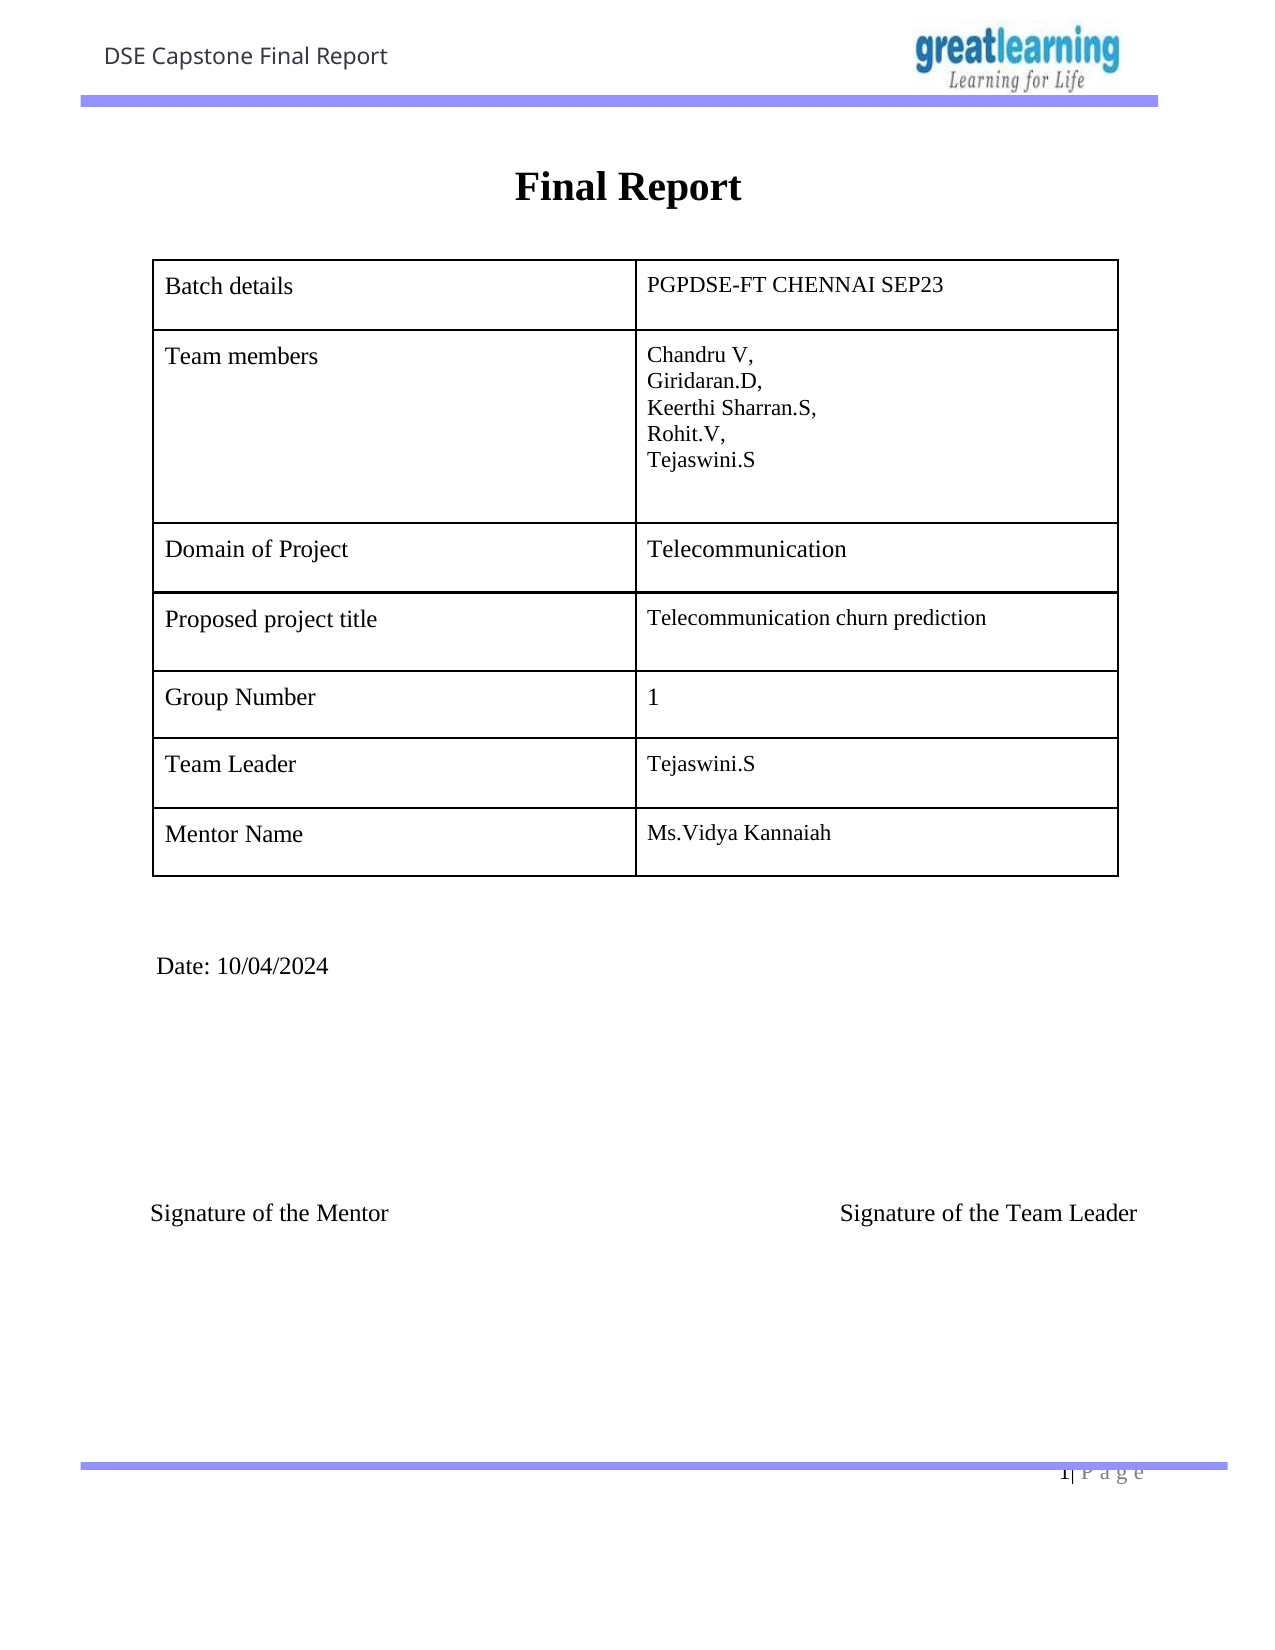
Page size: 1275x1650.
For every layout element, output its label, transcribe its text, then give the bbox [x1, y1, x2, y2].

table_cell 1 [637, 672, 1117, 737]
table_header Batch details [154, 261, 635, 328]
table_cell Chandru V, Giridaran.D, Keerthi Sharran.S, Rohit.V, Tejaswini.S [637, 331, 1117, 522]
table_header PGPDSE-FT CHENNAI SEP23 [637, 261, 1117, 328]
subtitle Final Report [139, 161, 1136, 209]
table_cell Telecommunication churn prediction [637, 594, 1117, 669]
table_cell Ms.Vidya Kannaiah [637, 809, 1117, 874]
table_cell Group Number [154, 672, 635, 737]
table_cell Tejaswini.S [637, 739, 1117, 807]
text Date: 10/04/2024 [156, 951, 1150, 979]
table_cell Team members [154, 331, 635, 522]
text Signature of the Mentor Signature of the Team Leader [150, 1198, 1150, 1227]
table_cell Domain of Project [154, 524, 635, 591]
table_cell Proposed project title [154, 594, 635, 669]
table_cell Mentor Name [154, 809, 635, 874]
table_cell Telecommunication [637, 524, 1117, 591]
table_cell Team Leader [154, 739, 635, 807]
picture [80, 20, 1159, 107]
picture [80, 1462, 1228, 1470]
